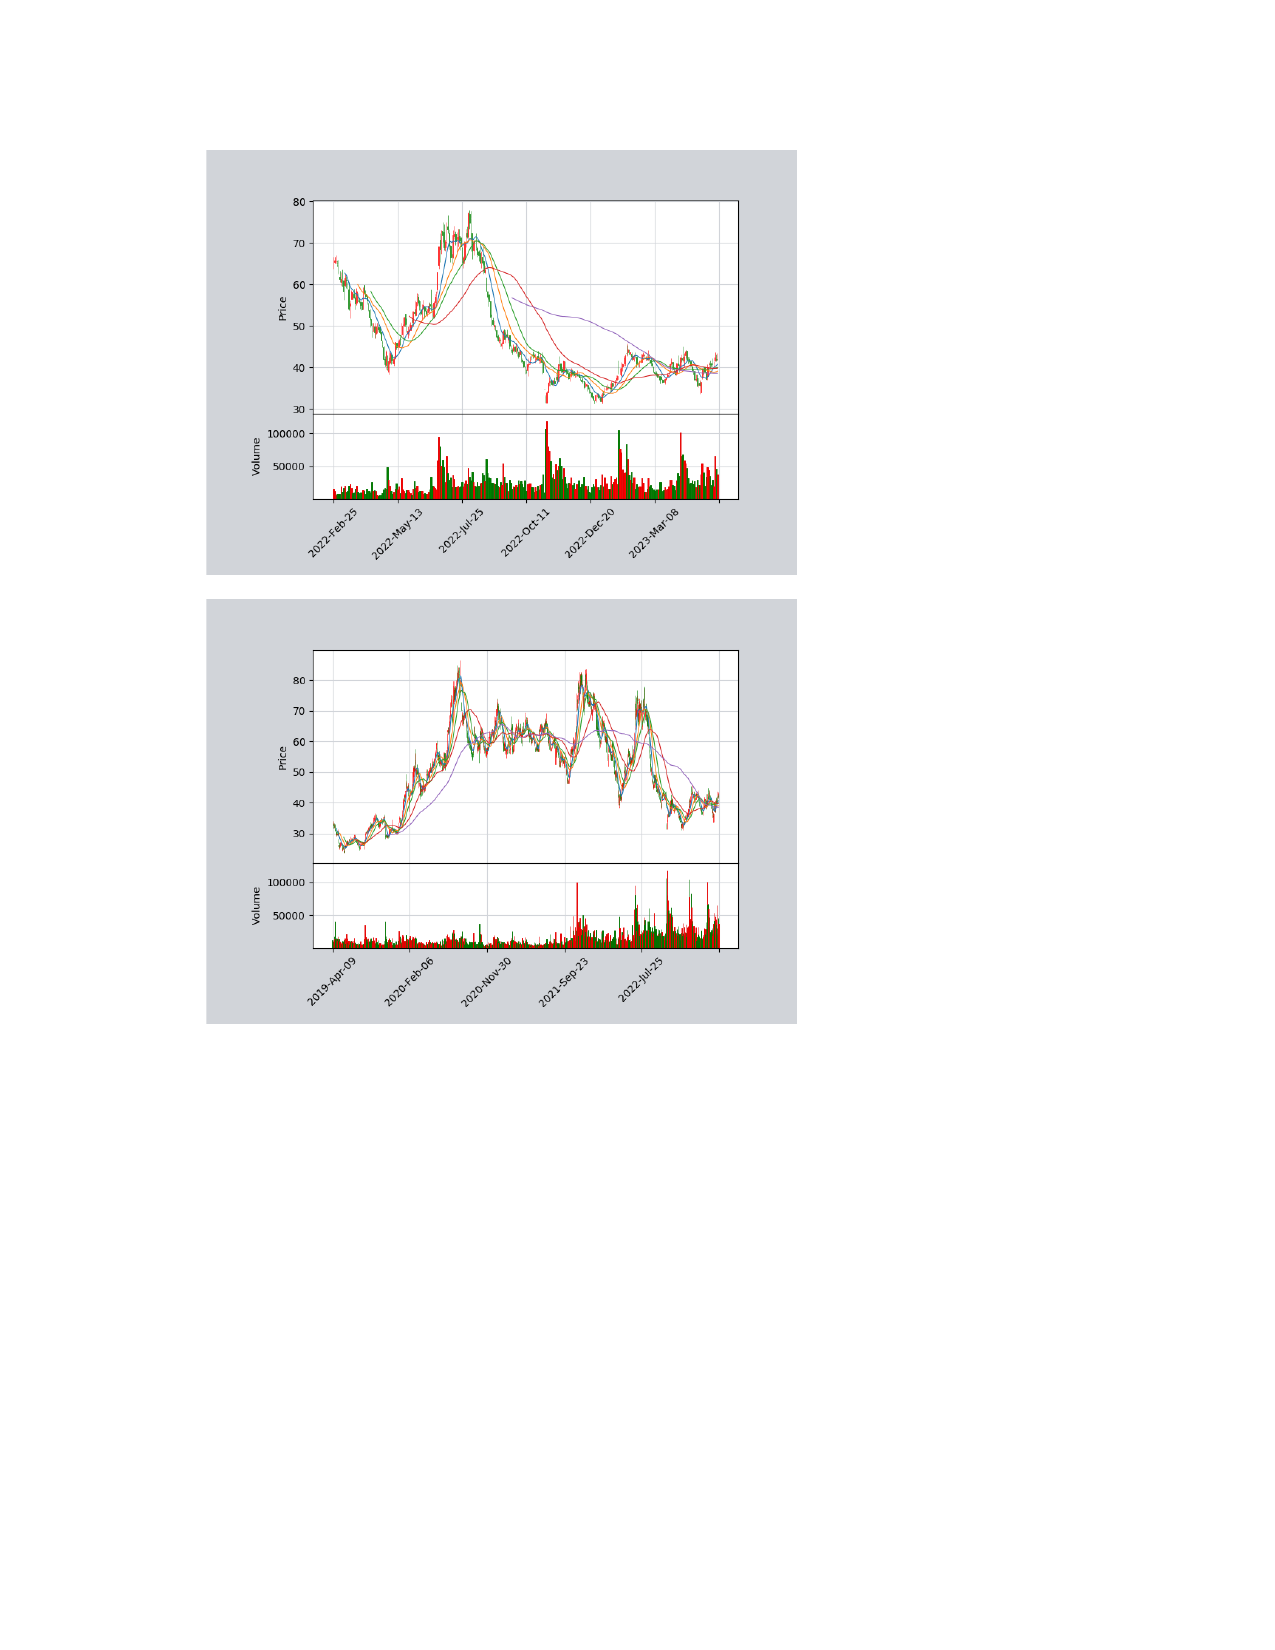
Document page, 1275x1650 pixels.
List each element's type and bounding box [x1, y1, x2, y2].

picture [206, 150, 797, 575]
picture [206, 599, 797, 1024]
